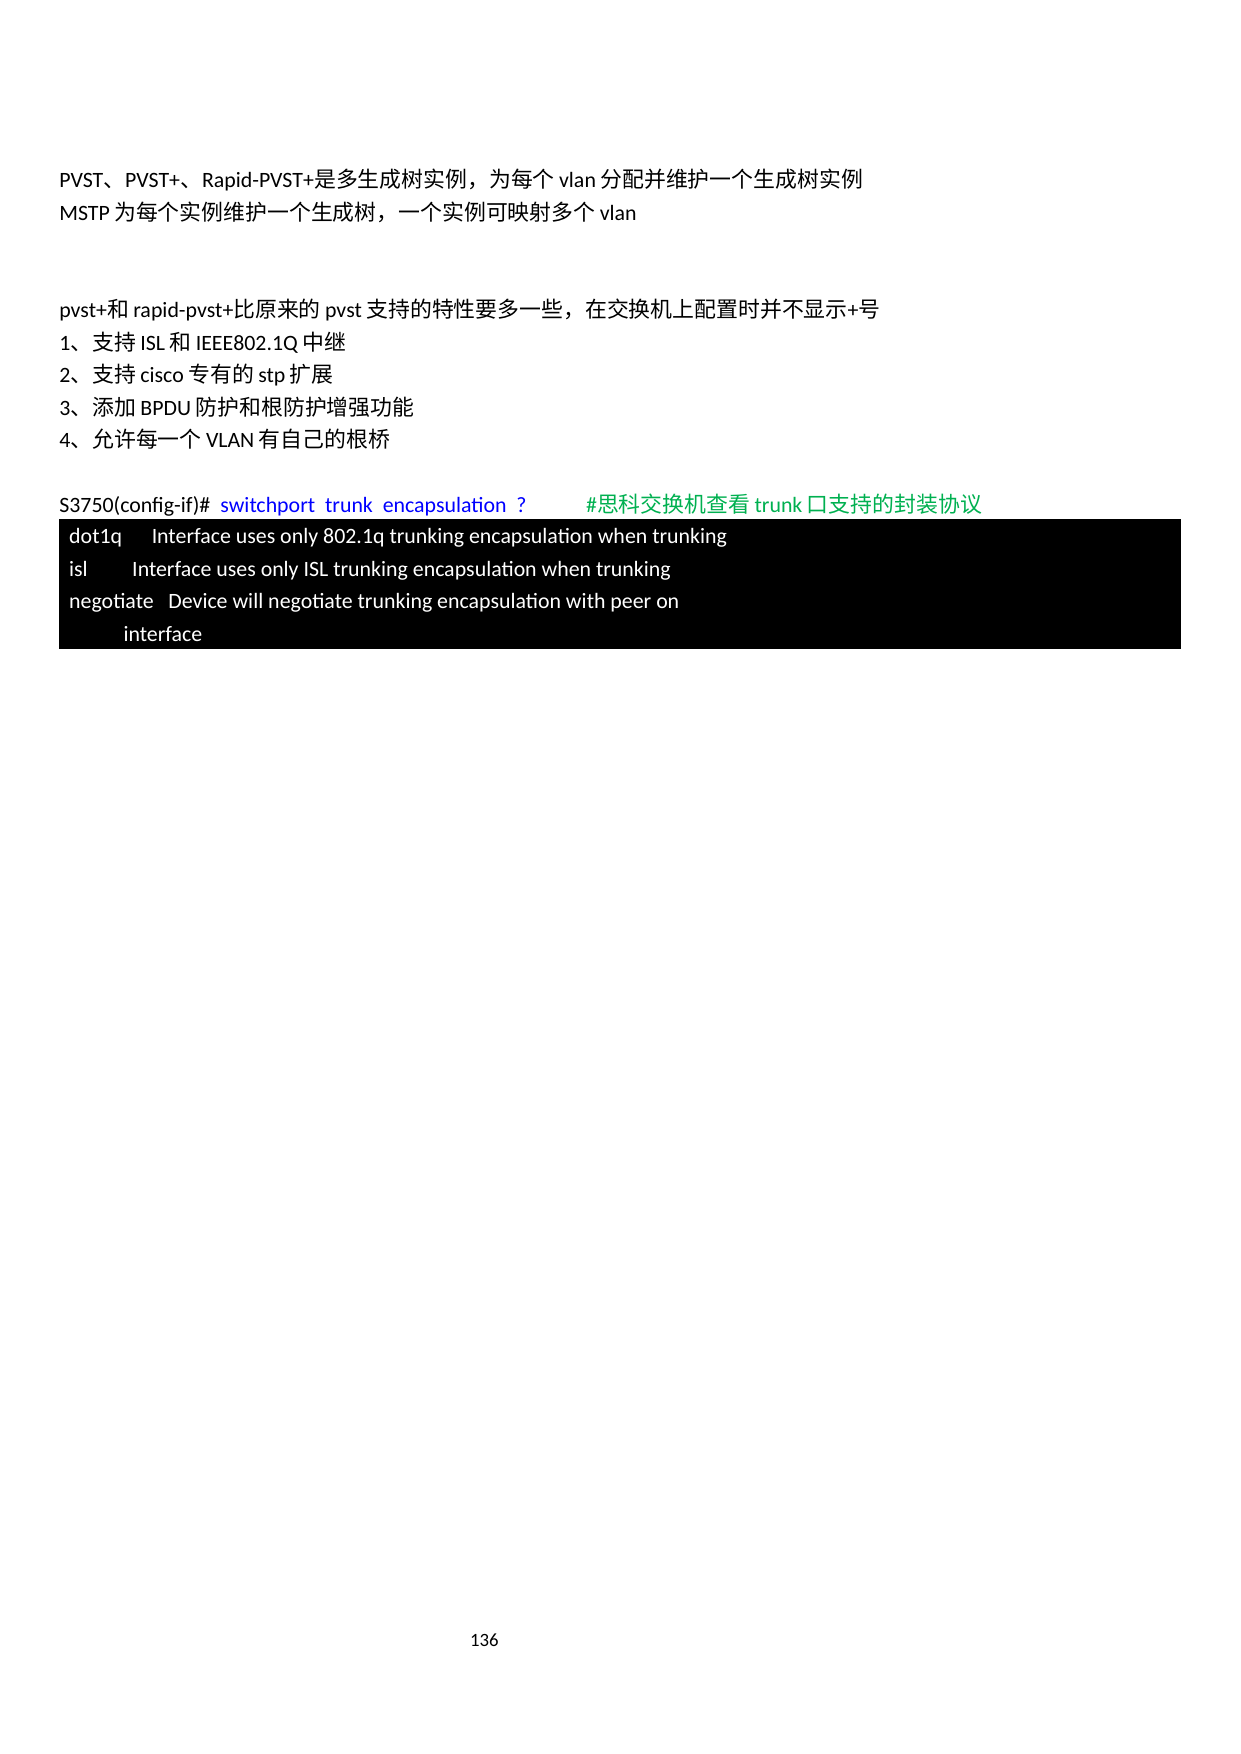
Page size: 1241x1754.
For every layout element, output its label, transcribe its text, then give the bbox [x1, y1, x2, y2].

text PVST、PVST+、Rapid-PVST+是多生成树实例，为每个vlan分配并维护一个生成树实例 [59, 162, 1181, 194]
text isl Interface uses only ISL trunking encapsulation when trunking [59, 552, 1181, 584]
text 1、支持ISL和IEEE802.1Q中继 [59, 324, 1181, 357]
text MSTP为每个实例维护一个生成树，一个实例可映射多个vlan [59, 194, 1181, 227]
text pvst+和rapid-pvst+比原来的pvst支持的特性要多一些，在交换机上配置时并不显示+号 [59, 292, 1181, 324]
text interface [59, 617, 1181, 649]
text S3750(config-if)# switchport trunk encapsulation ? #思科交换机查看trunk口支持的封装协议 [59, 487, 1181, 519]
text dot1q Interface uses only 802.1q trunking encapsulation when trunking [59, 519, 1181, 552]
text 2、支持cisco专有的stp扩展 [59, 357, 1181, 389]
text 3、添加BPDU防护和根防护增强功能 [59, 389, 1181, 422]
text negotiate Device will negotiate trunking encapsulation with peer on [59, 584, 1181, 617]
text 4、允许每一个VLAN有自己的根桥 [59, 422, 1181, 454]
